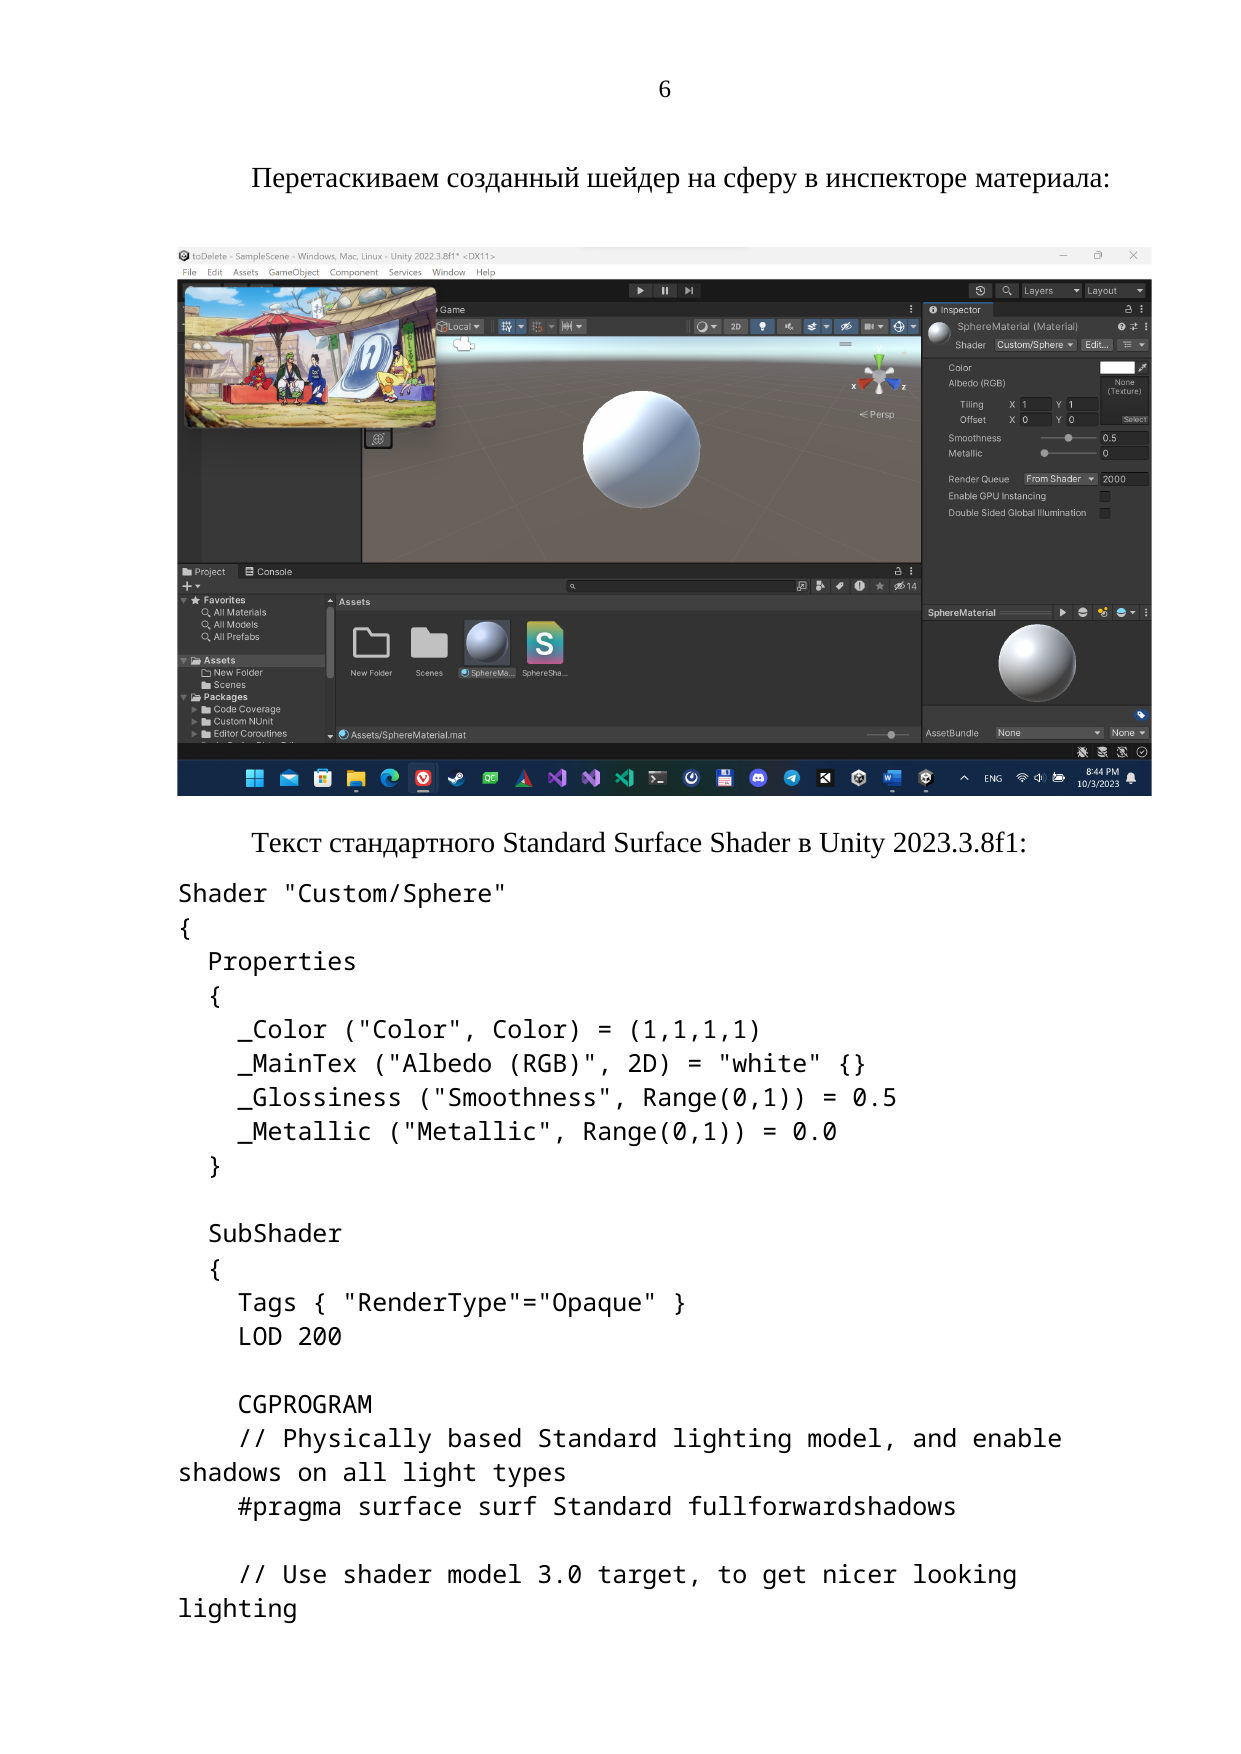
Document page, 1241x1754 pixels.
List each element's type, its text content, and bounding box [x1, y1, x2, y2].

text _Glossiness ("Smoothness", Range(0,1)) = 0.5 [177, 1080, 1152, 1114]
text SubShader [177, 1216, 1152, 1250]
text } [177, 1148, 1152, 1182]
text _Metallic ("Metallic", Range(0,1)) = 0.0 [177, 1114, 1152, 1148]
text { [177, 909, 1152, 944]
text CGPROGRAM [177, 1386, 1152, 1421]
text { [177, 1250, 1152, 1284]
text // Use shader model 3.0 target, to get nicer looking lighting [177, 1557, 1152, 1625]
text Tags { "RenderType"="Opaque" } [177, 1284, 1152, 1318]
text Текст стандартного Standard Surface Shader в Unity 2023.3.8f1: [177, 825, 1152, 859]
text Перетаскиваем созданный шейдер на сферу в инспекторе материала: [177, 160, 1152, 193]
text _Color ("Color", Color) = (1,1,1,1) [177, 1012, 1152, 1046]
text // Physically based Standard lighting model, and enable shadows on all light types [177, 1421, 1152, 1489]
text LOD 200 [177, 1318, 1152, 1352]
picture [177, 247, 1152, 796]
text Shader "Custom/Sphere" [177, 876, 1152, 909]
text Properties [177, 944, 1152, 978]
text #pragma surface surf Standard fullforwardshadows [177, 1489, 1152, 1523]
text { [177, 978, 1152, 1012]
text _MainTex ("Albedo (RGB)", 2D) = "white" {} [177, 1046, 1152, 1080]
